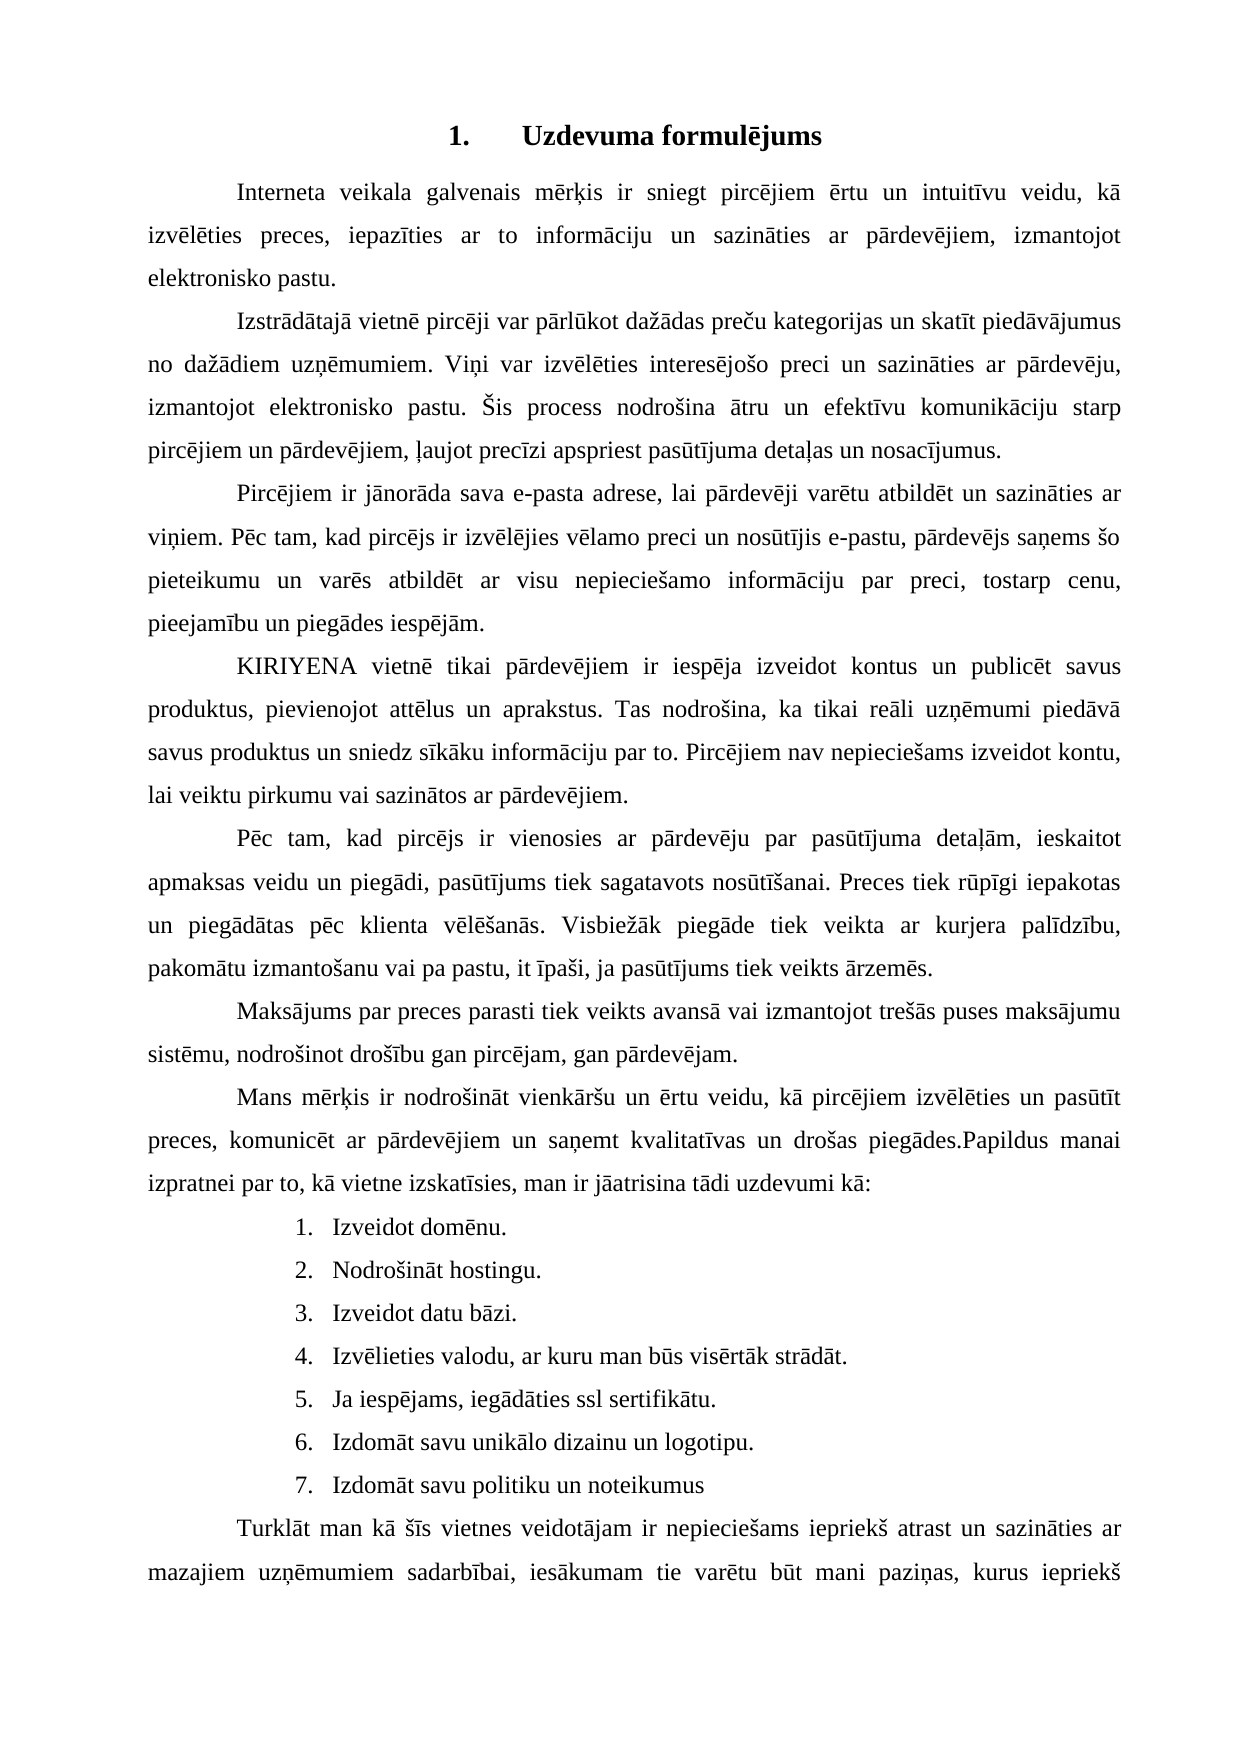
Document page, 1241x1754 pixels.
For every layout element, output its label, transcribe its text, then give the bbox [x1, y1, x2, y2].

list Izvēlieties valodu, ar kuru man būs visērtāk strādāt. [294, 1341, 1122, 1370]
text Mans mērķis ir nodrošināt vienkāršu un ērtu veidu, kā pircējiem izvēlēties un pasūtīt preces, komunicēt ar pārdevējiem un saņemt kvalitatīvas un drošas piegādes.Papildus manai izpratnei par to, kā vietne izskatīsies, man ir jāatrisina tādi uzdevumi kā: [148, 1082, 1122, 1197]
list Izveidot domēnu. [294, 1212, 1122, 1240]
subtitle Uzdevuma formulējums [148, 118, 1122, 152]
text KIRIYENA vietnē tikai pārdevējiem ir iespēja izveidot kontus un publicēt savus produktus, pievienojot attēlus un aprakstus. Tas nodrošina, ka tikai reāli uzņēmumi piedāvā savus produktus un sniedz sīkāku informāciju par to. Pircējiem nav nepieciešams izveidot kontu, lai veiktu pirkumu vai sazinātos ar pārdevējiem. [148, 651, 1122, 809]
text Izstrādātajā vietnē pircēji var pārlūkot dažādas preču kategorijas un skatīt piedāvājumus no dažādiem uzņēmumiem. Viņi var izvēlēties interesējošo preci un sazināties ar pārdevēju, izmantojot elektronisko pastu. Šis process nodrošina ātru un efektīvu komunikāciju starp pircējiem un pārdevējiem, ļaujot precīzi apspriest pasūtījuma detaļas un nosacījumus. [148, 306, 1122, 464]
text Pircējiem ir jānorāda sava e-pasta adrese, lai pārdevēji varētu atbildēt un sazināties ar viņiem. Pēc tam, kad pircējs ir izvēlējies vēlamo preci un nosūtījis e-pastu, pārdevējs saņems šo pieteikumu un varēs atbildēt ar visu nepieciešamo informāciju par preci, tostarp cenu, pieejamību un piegādes iespējām. [148, 478, 1122, 637]
list Ja iespējams, iegādāties ssl sertifikātu. [294, 1384, 1122, 1413]
list Izdomāt savu unikālo dizainu un logotipu. [294, 1427, 1122, 1456]
list Izveidot datu bāzi. [294, 1298, 1122, 1327]
text Pēc tam, kad pircējs ir vienosies ar pārdevēju par pasūtījuma detaļām, ieskaitot apmaksas veidu un piegādi, pasūtījums tiek sagatavots nosūtīšanai. Preces tiek rūpīgi iepakotas un piegādātas pēc klienta vēlēšanās. Visbiežāk piegāde tiek veikta ar kurjera palīdzību, pakomātu izmantošanu vai pa pastu, it īpaši, ja pasūtījums tiek veikts ārzemēs. [148, 823, 1122, 982]
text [148, 1513, 1122, 1585]
text Interneta veikala galvenais mērķis ir sniegt pircējiem ērtu un intuitīvu veidu, kā izvēlēties preces, iepazīties ar to informāciju un sazināties ar pārdevējiem, izmantojot elektronisko pastu. [148, 177, 1122, 292]
list Nodrošināt hostingu. [294, 1255, 1122, 1283]
list Izdomāt savu politiku un noteikumus [294, 1470, 1122, 1499]
text Maksājums par preces parasti tiek veikts avansā vai izmantojot trešās puses maksājumu sistēmu, nodrošinot drošību gan pircējam, gan pārdevējam. [148, 996, 1122, 1068]
